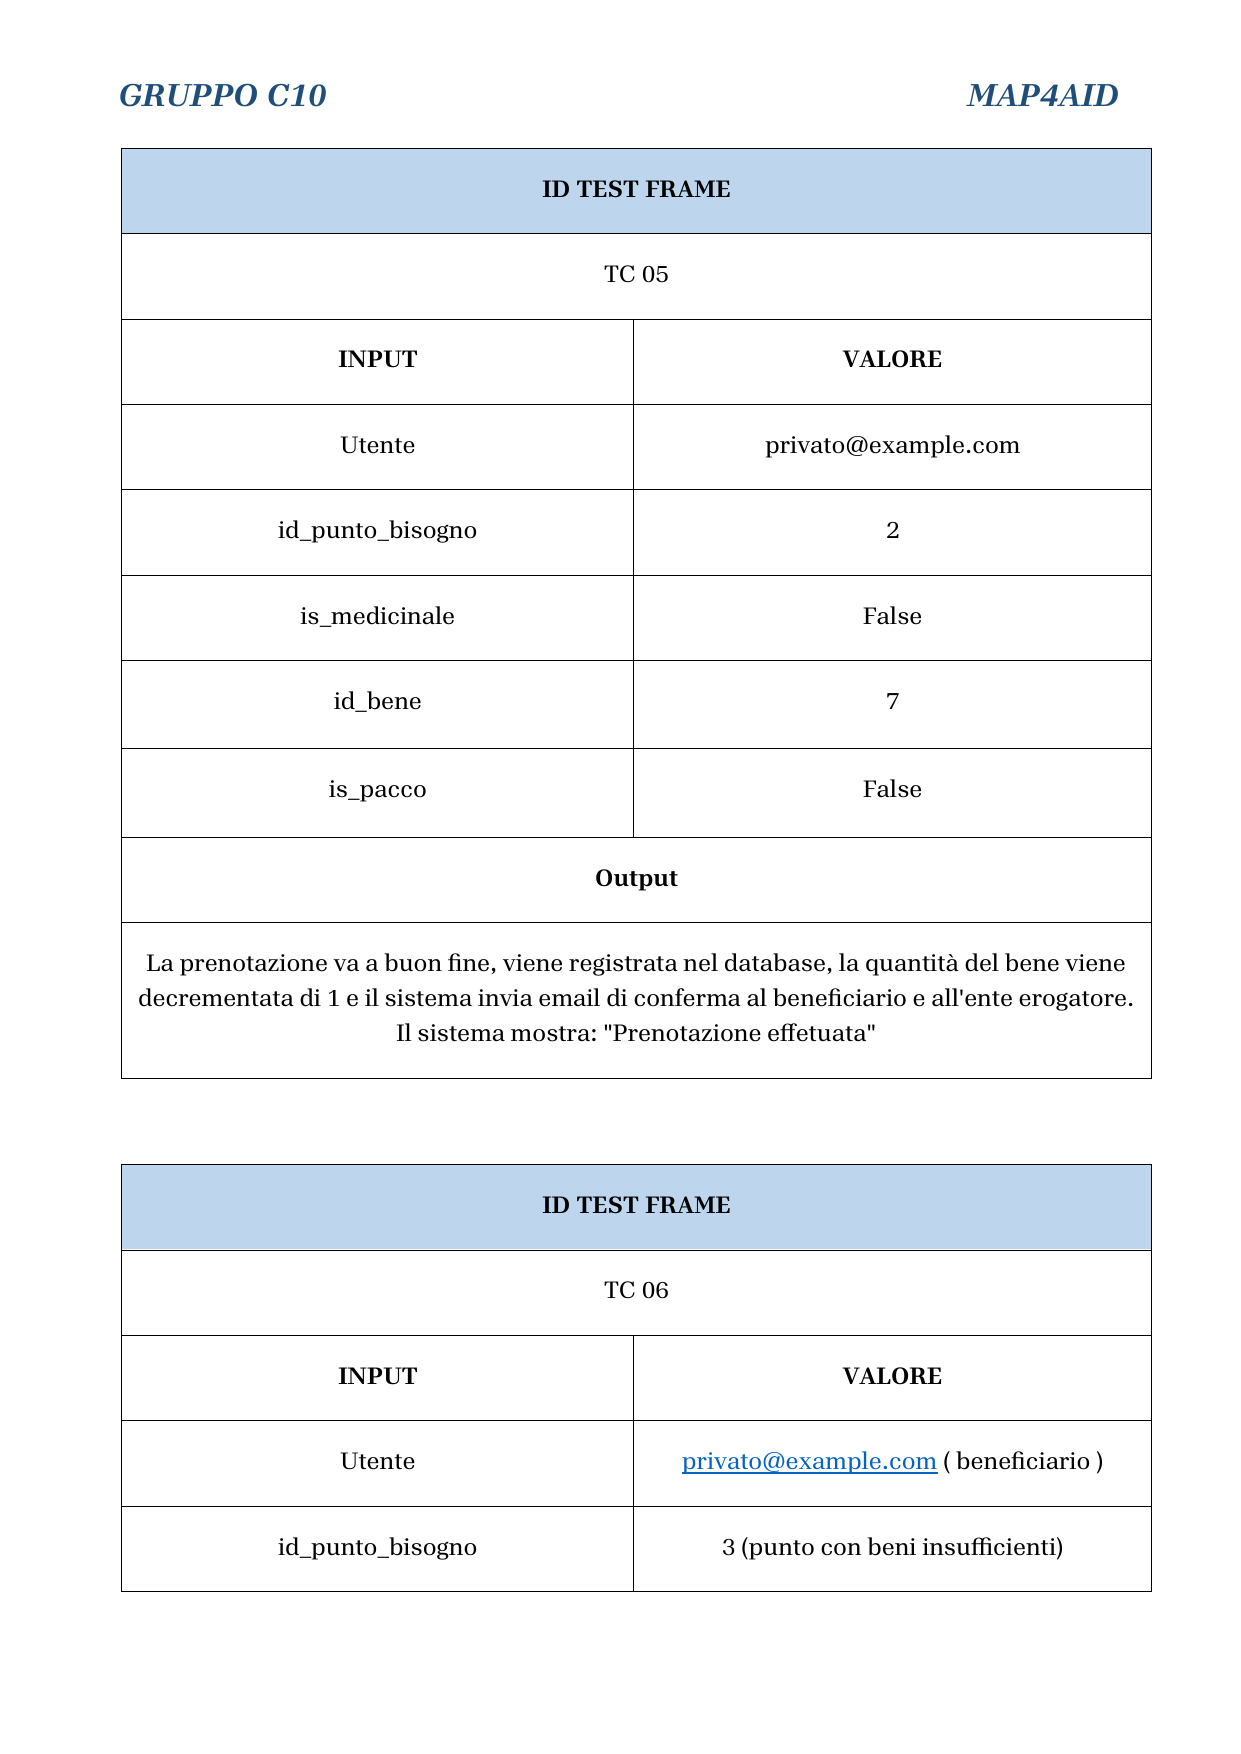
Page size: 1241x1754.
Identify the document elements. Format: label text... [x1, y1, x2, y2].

table_cell VALORE [634, 1336, 1151, 1420]
table_cell id_punto_bisogno [122, 490, 633, 575]
table_cell TC 06 [122, 1251, 1151, 1335]
table_cell TC 05 [122, 234, 1151, 318]
table_cell 3 (punto con beni insufficienti) [634, 1507, 1151, 1591]
table_header ID TEST FRAME [122, 1165, 1151, 1249]
table_cell 7 [634, 661, 1151, 748]
table_cell False [634, 749, 1151, 837]
table_cell privato@example.com [634, 405, 1151, 489]
table_cell False [634, 576, 1151, 660]
table_cell privato@example.com ( beneficiario ) [634, 1421, 1151, 1506]
table_cell Utente [122, 1421, 633, 1506]
table_cell id_punto_bisogno [122, 1507, 633, 1591]
table_cell INPUT [122, 320, 633, 404]
table_cell VALORE [634, 320, 1151, 404]
table_cell La prenotazione va a buon fine, viene registrata nel database, la quantità del bene viene decrementata di 1 e il sistema invia email di conferma al beneficiario e all'ente erogatore. Il sistema mostra: "Prenotazione effetuata" [122, 923, 1151, 1077]
table_cell 2 [634, 490, 1151, 575]
table_cell Utente [122, 405, 633, 489]
table_cell Output [122, 838, 1151, 922]
table_cell is_pacco [122, 749, 633, 837]
table_cell is_medicinale [122, 576, 633, 660]
table_cell INPUT [122, 1336, 633, 1420]
table_header ID TEST FRAME [122, 149, 1151, 233]
table_cell id_bene [122, 661, 633, 748]
